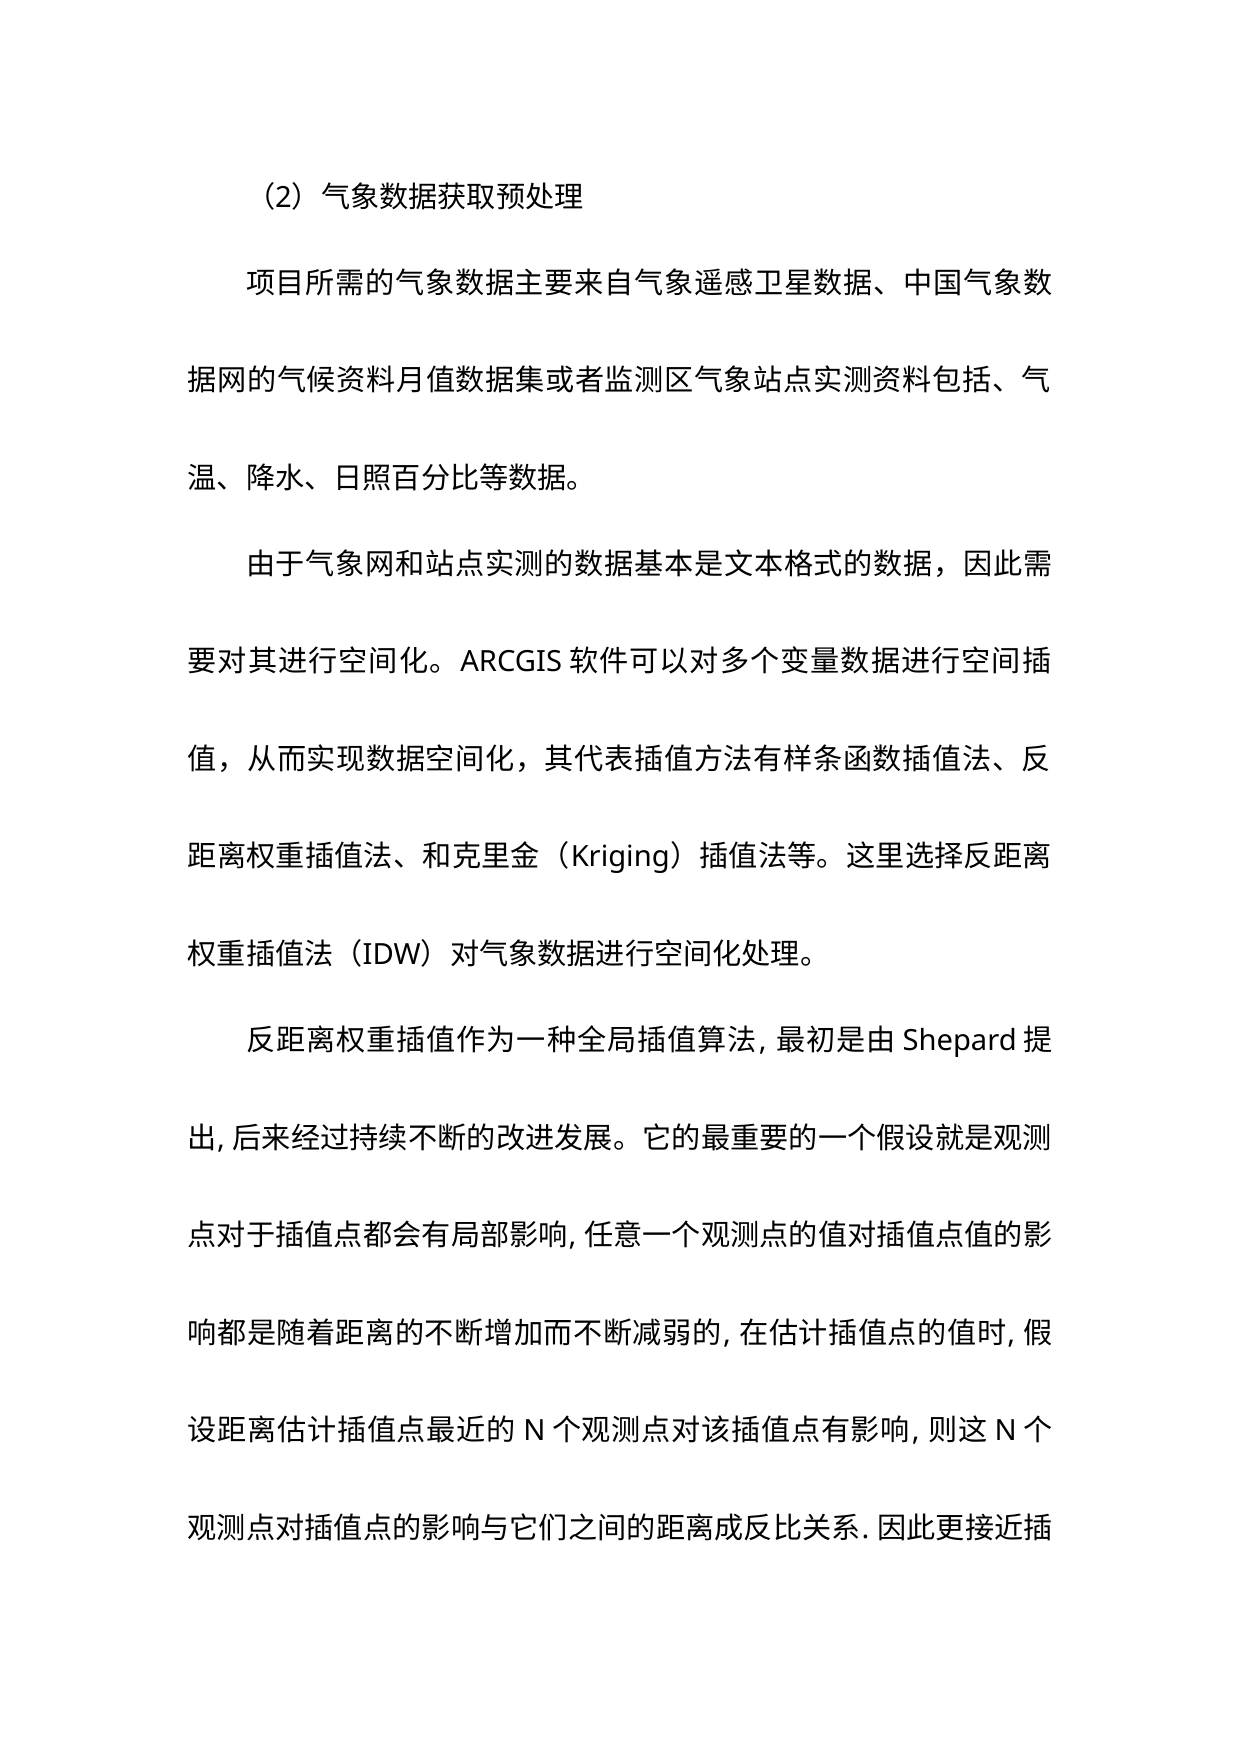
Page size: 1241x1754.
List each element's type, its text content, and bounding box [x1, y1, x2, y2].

text 由于气象网和站点实测的数据基本是文本格式的数据，因此需要对其进行空间化。ARCGIS软件可以对多个变量数据进行空间插值，从而实现数据空间化，其代表插值方法有样条函数插值法、反距离权重插值法、和克里金（Kriging）插值法等。这里选择反距离权重插值法（IDW）对气象数据进行空间化处理。 [187, 529, 1053, 984]
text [187, 1005, 1053, 1558]
text 项目所需的气象数据主要来自气象遥感卫星数据、中国气象数据网的气候资料月值数据集或者监测区气象站点实测资料包括、气温、降水、日照百分比等数据。 [187, 248, 1053, 508]
text （2）气象数据获取预处理 [187, 162, 1053, 227]
